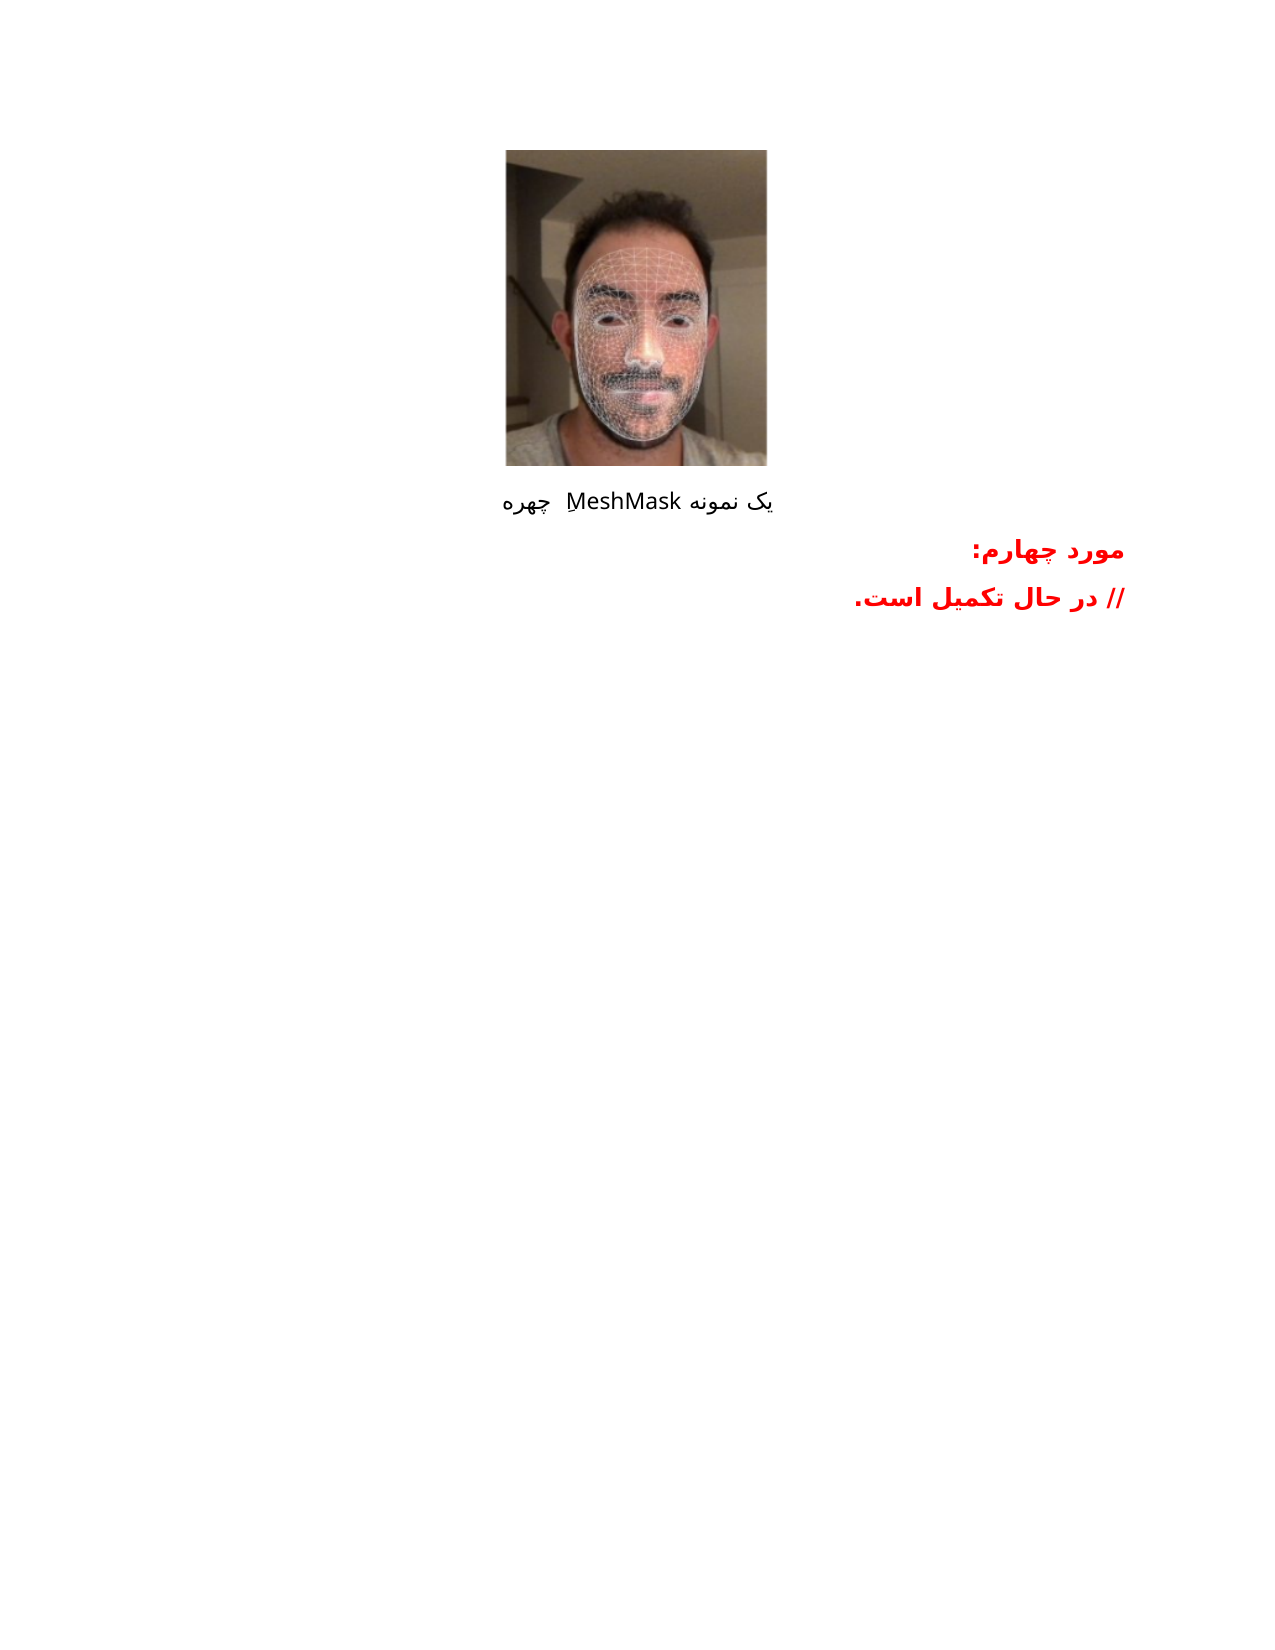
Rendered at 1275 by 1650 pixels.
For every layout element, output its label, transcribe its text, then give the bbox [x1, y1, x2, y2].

text // در حال تکمیل است. [150, 583, 1125, 613]
text مورد چهارم: [150, 535, 1125, 564]
text یک نمونه MeshMask ِ چهره [150, 485, 1125, 516]
picture [504, 150, 771, 466]
